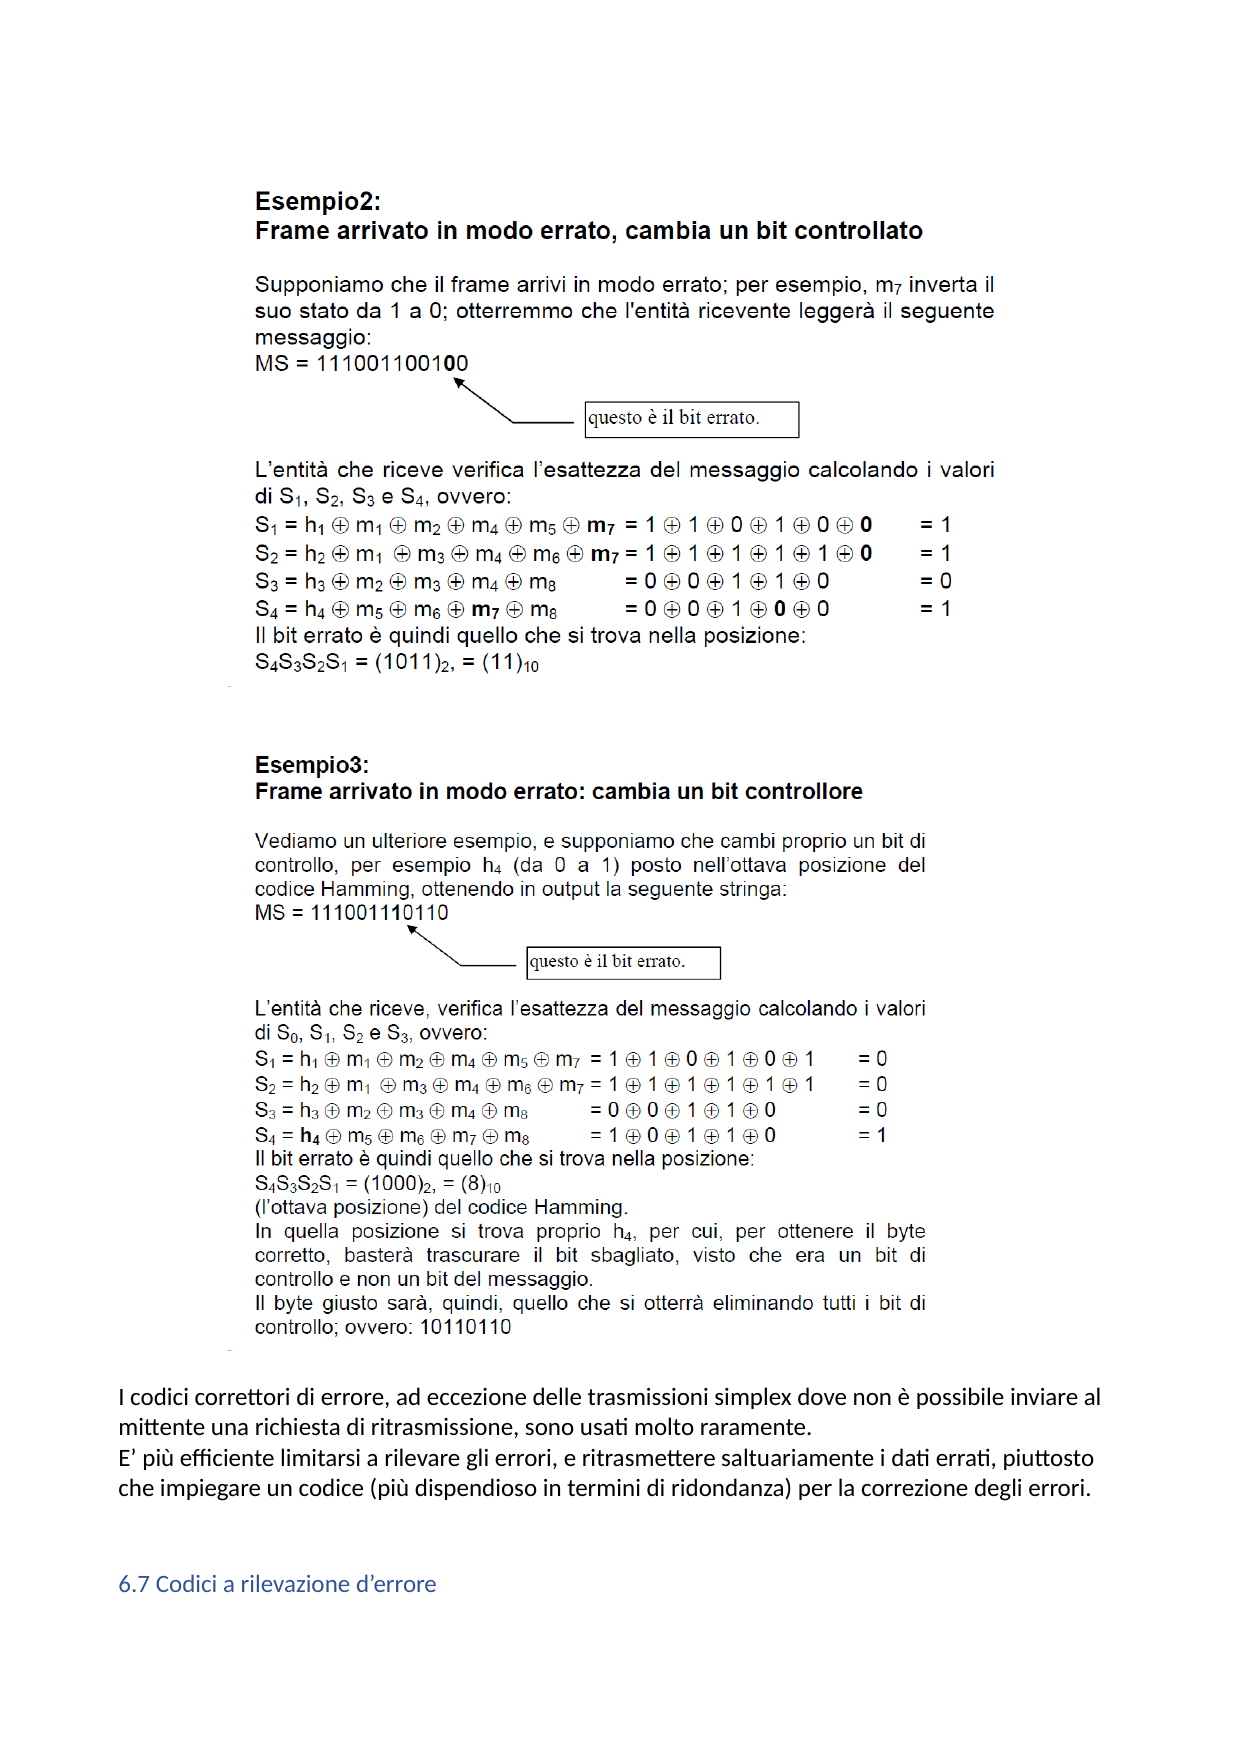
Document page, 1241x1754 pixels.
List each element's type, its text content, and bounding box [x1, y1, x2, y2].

text E’ più efficiente limitarsi a rilevare gli errori, e ritrasmettere saltuariamente i dati errati, piuttosto che impiegare un codice (più dispendioso in termini di ridondanza) per la correzione degli errori. [118, 1442, 1122, 1503]
picture [228, 747, 952, 1351]
picture [228, 178, 1019, 687]
subtitle Codici a rilevazione d’errore [118, 1568, 1122, 1598]
text I codici correttori di errore, ad eccezione delle trasmissioni simplex dove non è possibile inviare al mittente una richiesta di ritrasmissione, sono usati molto raramente. [118, 1381, 1122, 1442]
